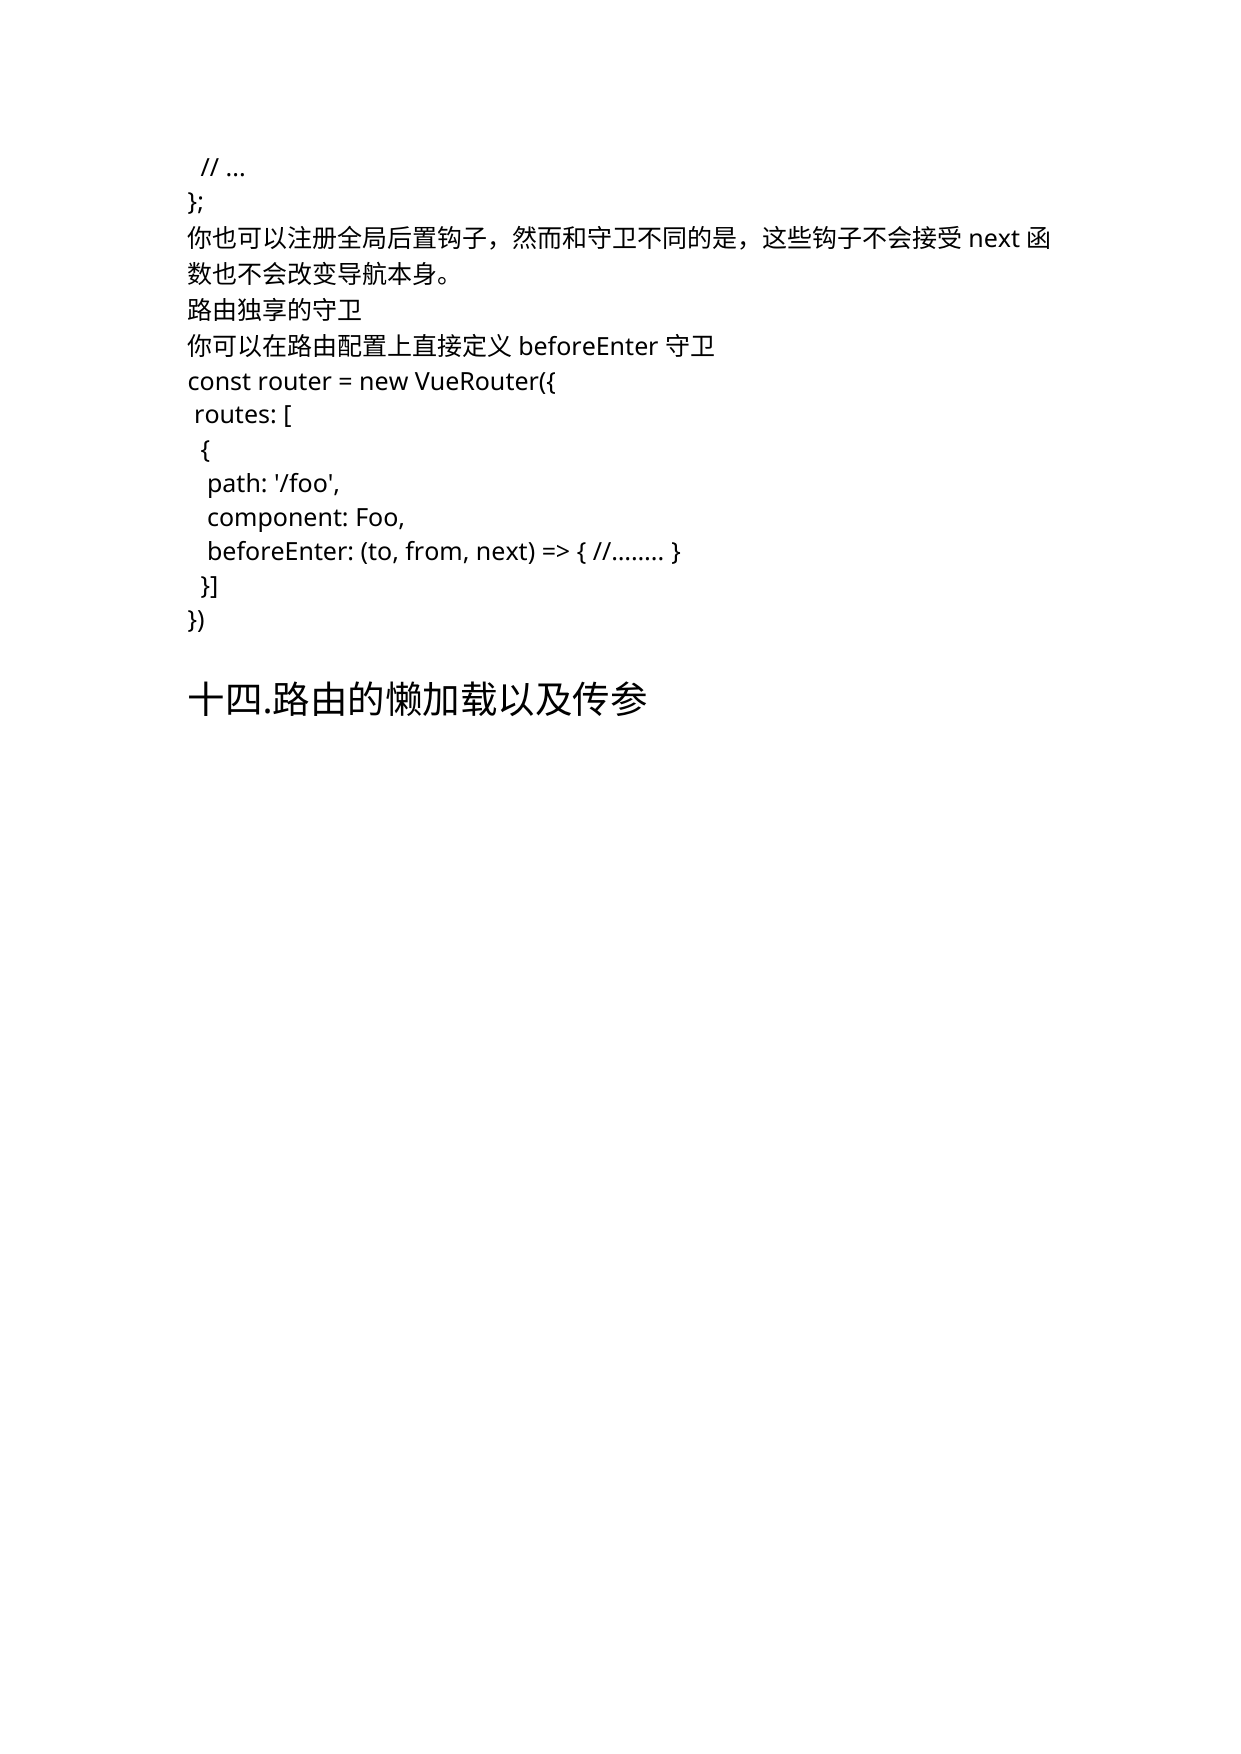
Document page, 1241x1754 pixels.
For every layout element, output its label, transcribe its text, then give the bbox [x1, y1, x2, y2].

text }] [187, 567, 1053, 602]
text }) [187, 602, 1053, 636]
text path: '/foo', [187, 465, 1053, 499]
text const router = new VueRouter({ [187, 363, 1053, 397]
text 你可以在路由配置上直接定义 beforeEnter 守卫 [187, 327, 1053, 363]
text }; [187, 184, 1053, 218]
text { [187, 431, 1053, 465]
text routes: [ [187, 397, 1053, 431]
text beforeEnter: (to, from, next) => { //…….. } [187, 533, 1053, 567]
text 十四.路由的懒加载以及传参 [187, 670, 1053, 724]
text component: Foo, [187, 499, 1053, 533]
text 你也可以注册全局后置钩子，然而和守卫不同的是，这些钩子不会接受 next 函数也不会改变导航本身。 [187, 218, 1053, 291]
text // ... [187, 150, 1053, 184]
text 路由独享的守卫 [187, 291, 1053, 327]
